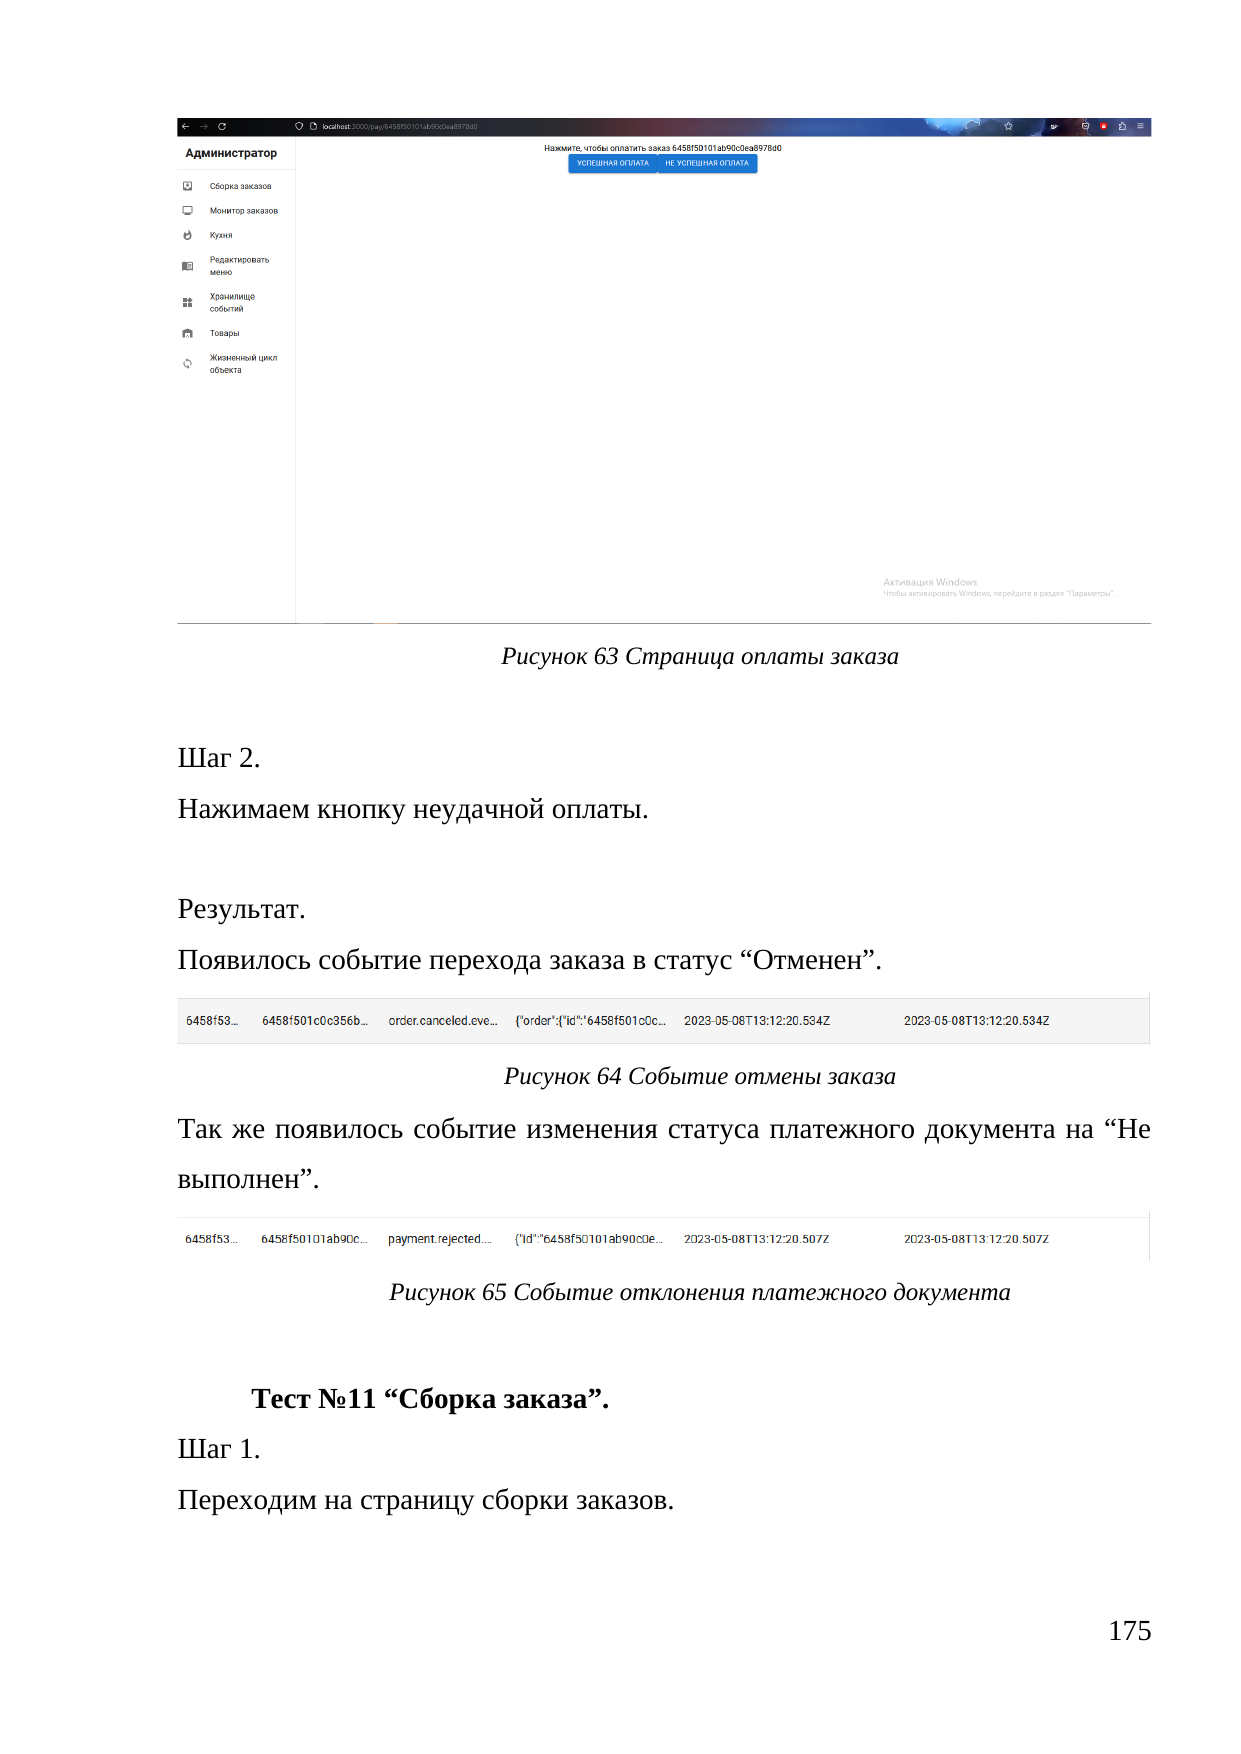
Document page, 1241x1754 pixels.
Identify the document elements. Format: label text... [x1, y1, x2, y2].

picture [177, 1211, 1152, 1261]
text Рисунок Событие отклонения платежного документа [177, 1277, 1152, 1306]
text Переходим на страницу сборки заказов. [177, 1482, 1152, 1515]
text Появилось событие перехода заказа в статус “Отменен”. [177, 942, 1152, 975]
text Шаг 2. [177, 741, 1152, 774]
text Рисунок Страница оплаты заказа [177, 641, 1152, 669]
text Результат. [177, 892, 1152, 925]
text Рисунок Событие отмены заказа [177, 1061, 1152, 1090]
text Нажимаем кнопку неудачной оплаты. [177, 791, 1152, 824]
text Так же появилось событие изменения статуса платежного документа на “Не выполнен”. [177, 1111, 1152, 1195]
subtitle Тест №11 “Сборка заказа”. [177, 1381, 1152, 1415]
picture [177, 118, 1152, 624]
picture [177, 992, 1152, 1045]
text Шаг 1. [177, 1432, 1152, 1465]
